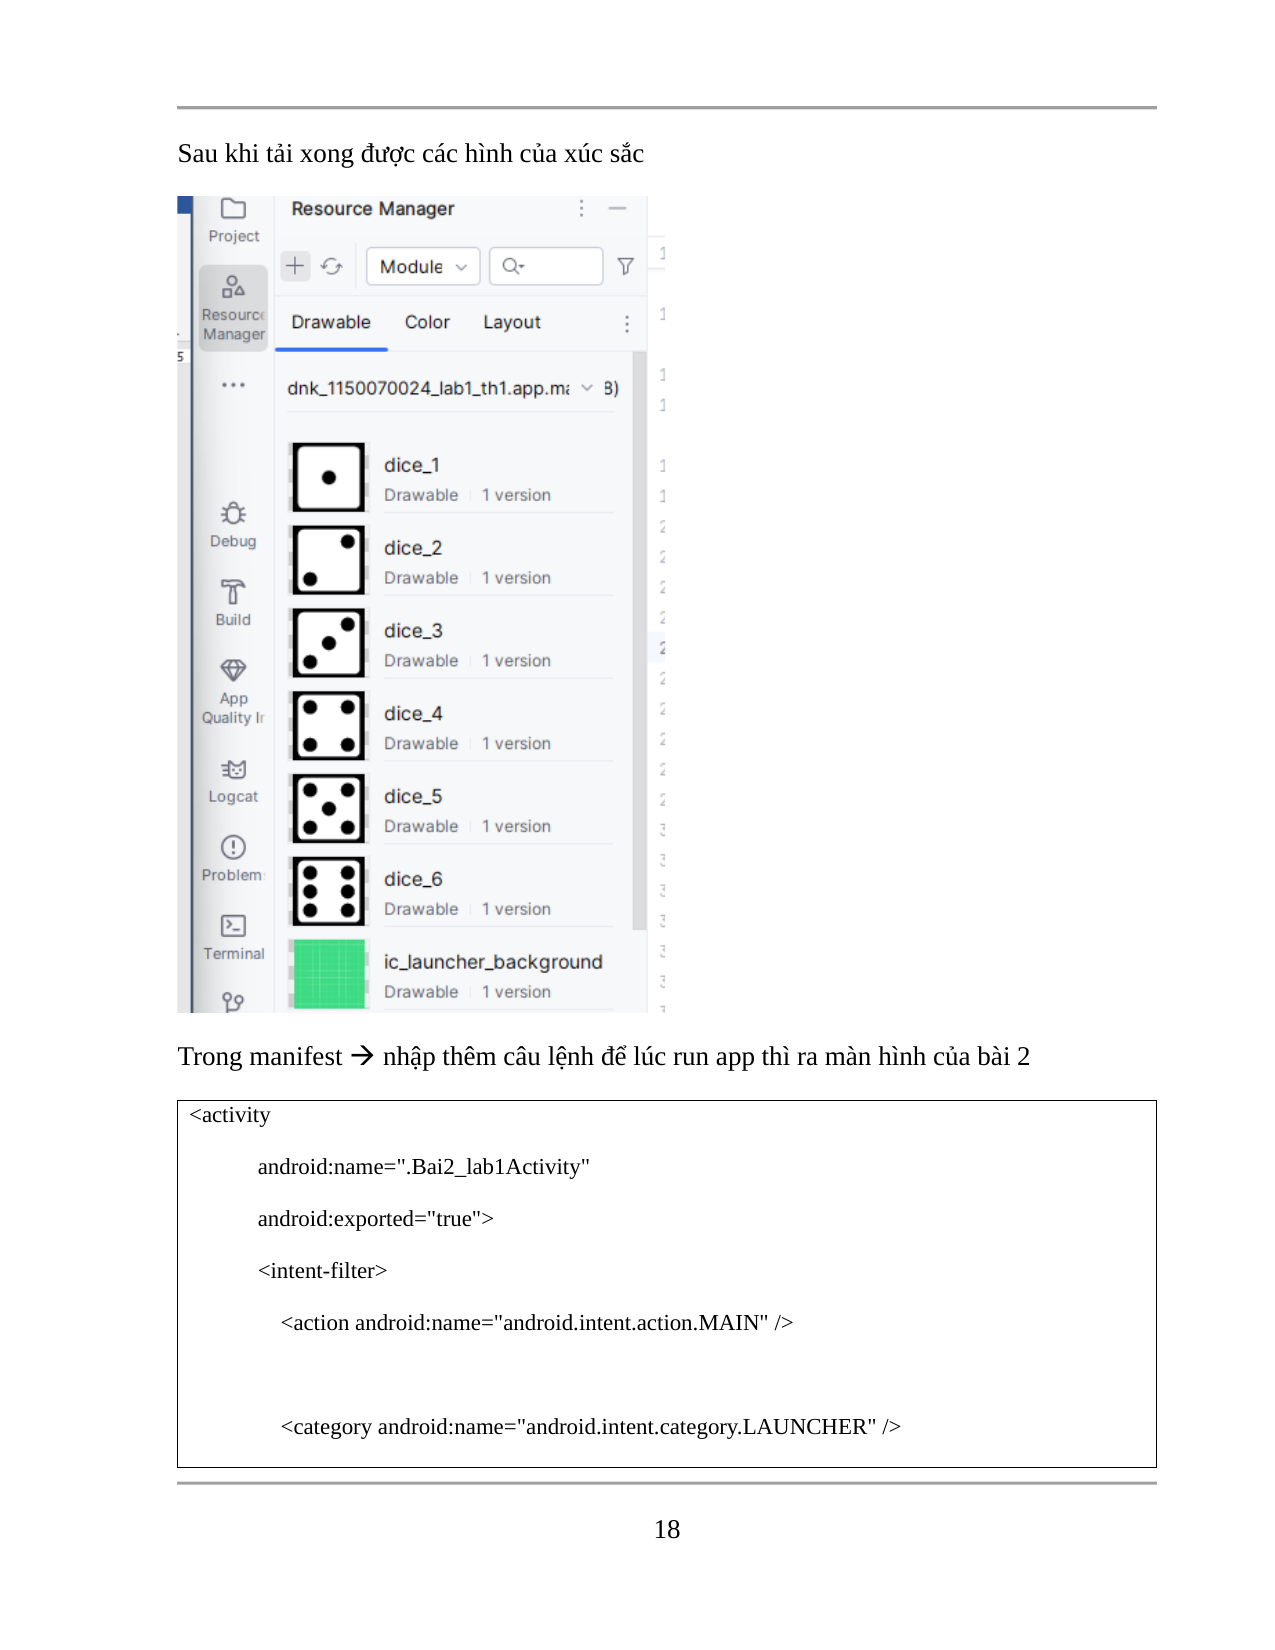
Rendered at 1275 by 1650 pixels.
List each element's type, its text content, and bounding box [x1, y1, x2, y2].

picture [177, 196, 666, 1013]
text Sau khi tải xong được các hình của xúc sắc [177, 137, 1156, 168]
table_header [178, 1101, 1156, 1467]
text Trong manifest nhập thêm câu lệnh để lúc run app thì ra màn hình của bài 2 [177, 1041, 1156, 1072]
